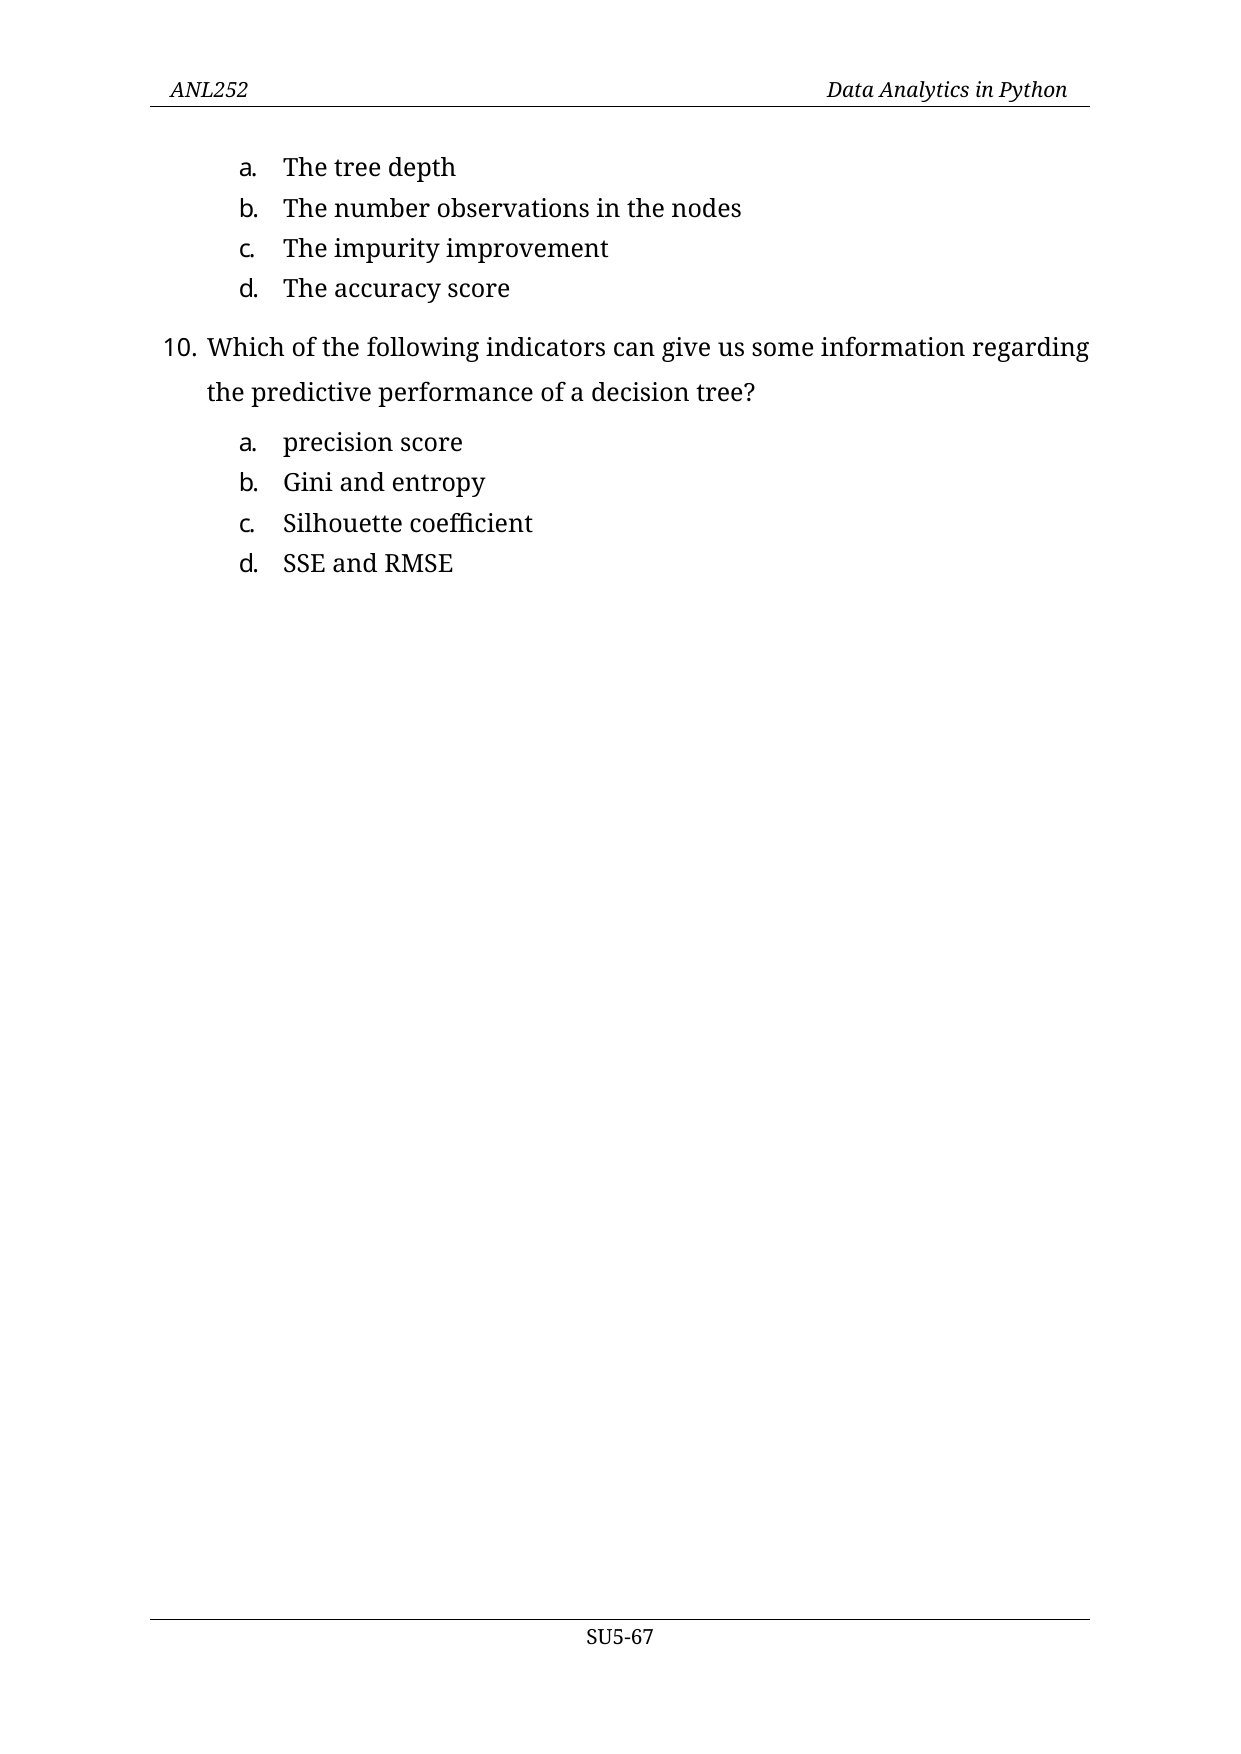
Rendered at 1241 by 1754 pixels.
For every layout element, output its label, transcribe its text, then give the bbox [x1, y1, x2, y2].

list Silhouette coefficient [239, 505, 1090, 539]
list SSE and RMSE [239, 546, 1090, 580]
list The accuracy score [239, 271, 1090, 305]
list Gini and entropy [239, 465, 1090, 499]
list precision score [239, 425, 1090, 459]
list The number observations in the nodes [239, 190, 1090, 224]
list The tree depth [239, 150, 1090, 184]
list The impurity improvement [239, 231, 1090, 265]
list Which of the following indicators can give us some information regarding the predictive performance of a decision tree? [162, 330, 1090, 408]
